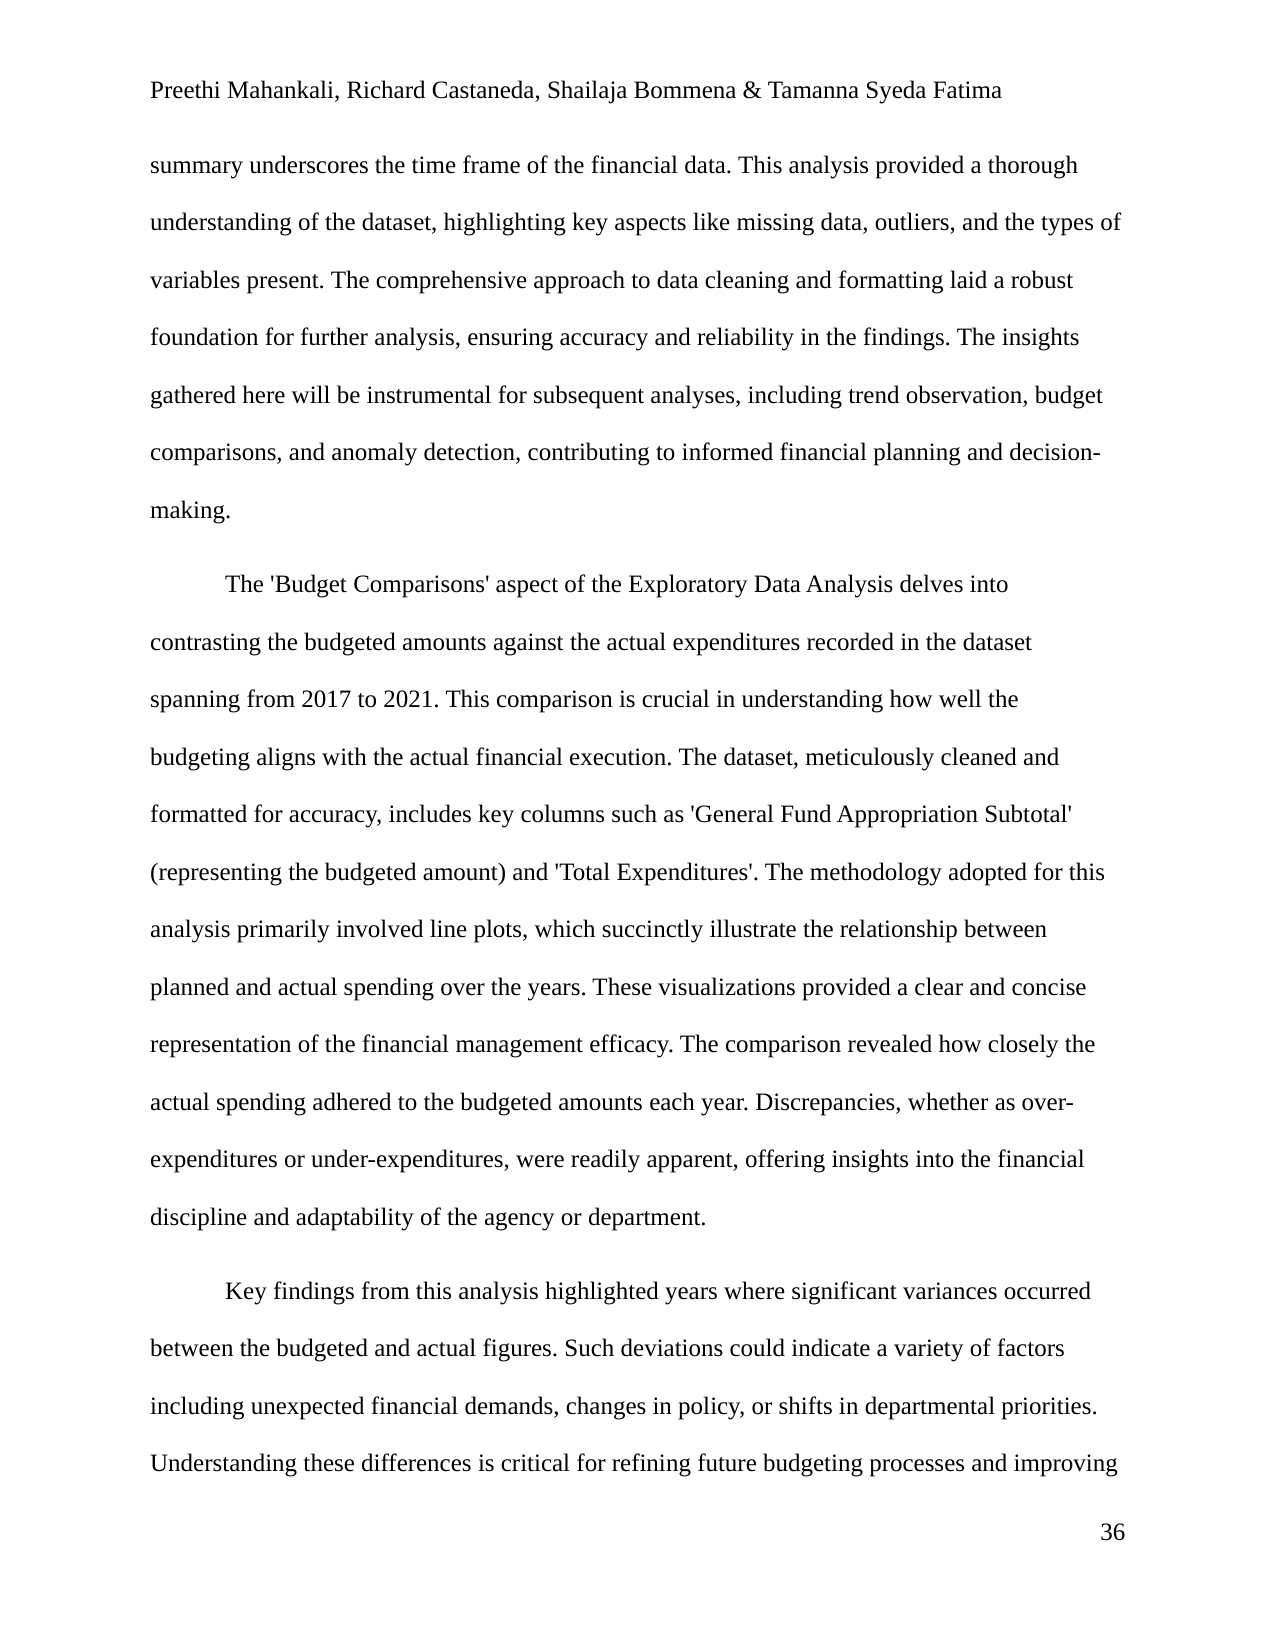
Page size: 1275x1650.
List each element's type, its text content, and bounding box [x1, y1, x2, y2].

text The 'Budget Comparisons' aspect of the Exploratory Data Analysis delves into contrasting the budgeted amounts against the actual expenditures recorded in the dataset spanning from 2017 to 2021. This comparison is crucial in understanding how well the budgeting aligns with the actual financial execution. The dataset, meticulously cleaned and formatted for accuracy, includes key columns such as 'General Fund Appropriation Subtotal' (representing the budgeted amount) and 'Total Expenditures'. The methodology adopted for this analysis primarily involved line plots, which succinctly illustrate the relationship between planned and actual spending over the years. These visualizations provided a clear and concise representation of the financial management efficacy. The comparison revealed how closely the actual spending adhered to the budgeted amounts each year. Discrepancies, whether as over-expenditures or under-expenditures, were readily apparent, offering insights into the financial discipline and adaptability of the agency or department. [150, 569, 1125, 1230]
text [150, 1276, 1125, 1477]
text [150, 150, 1125, 524]
